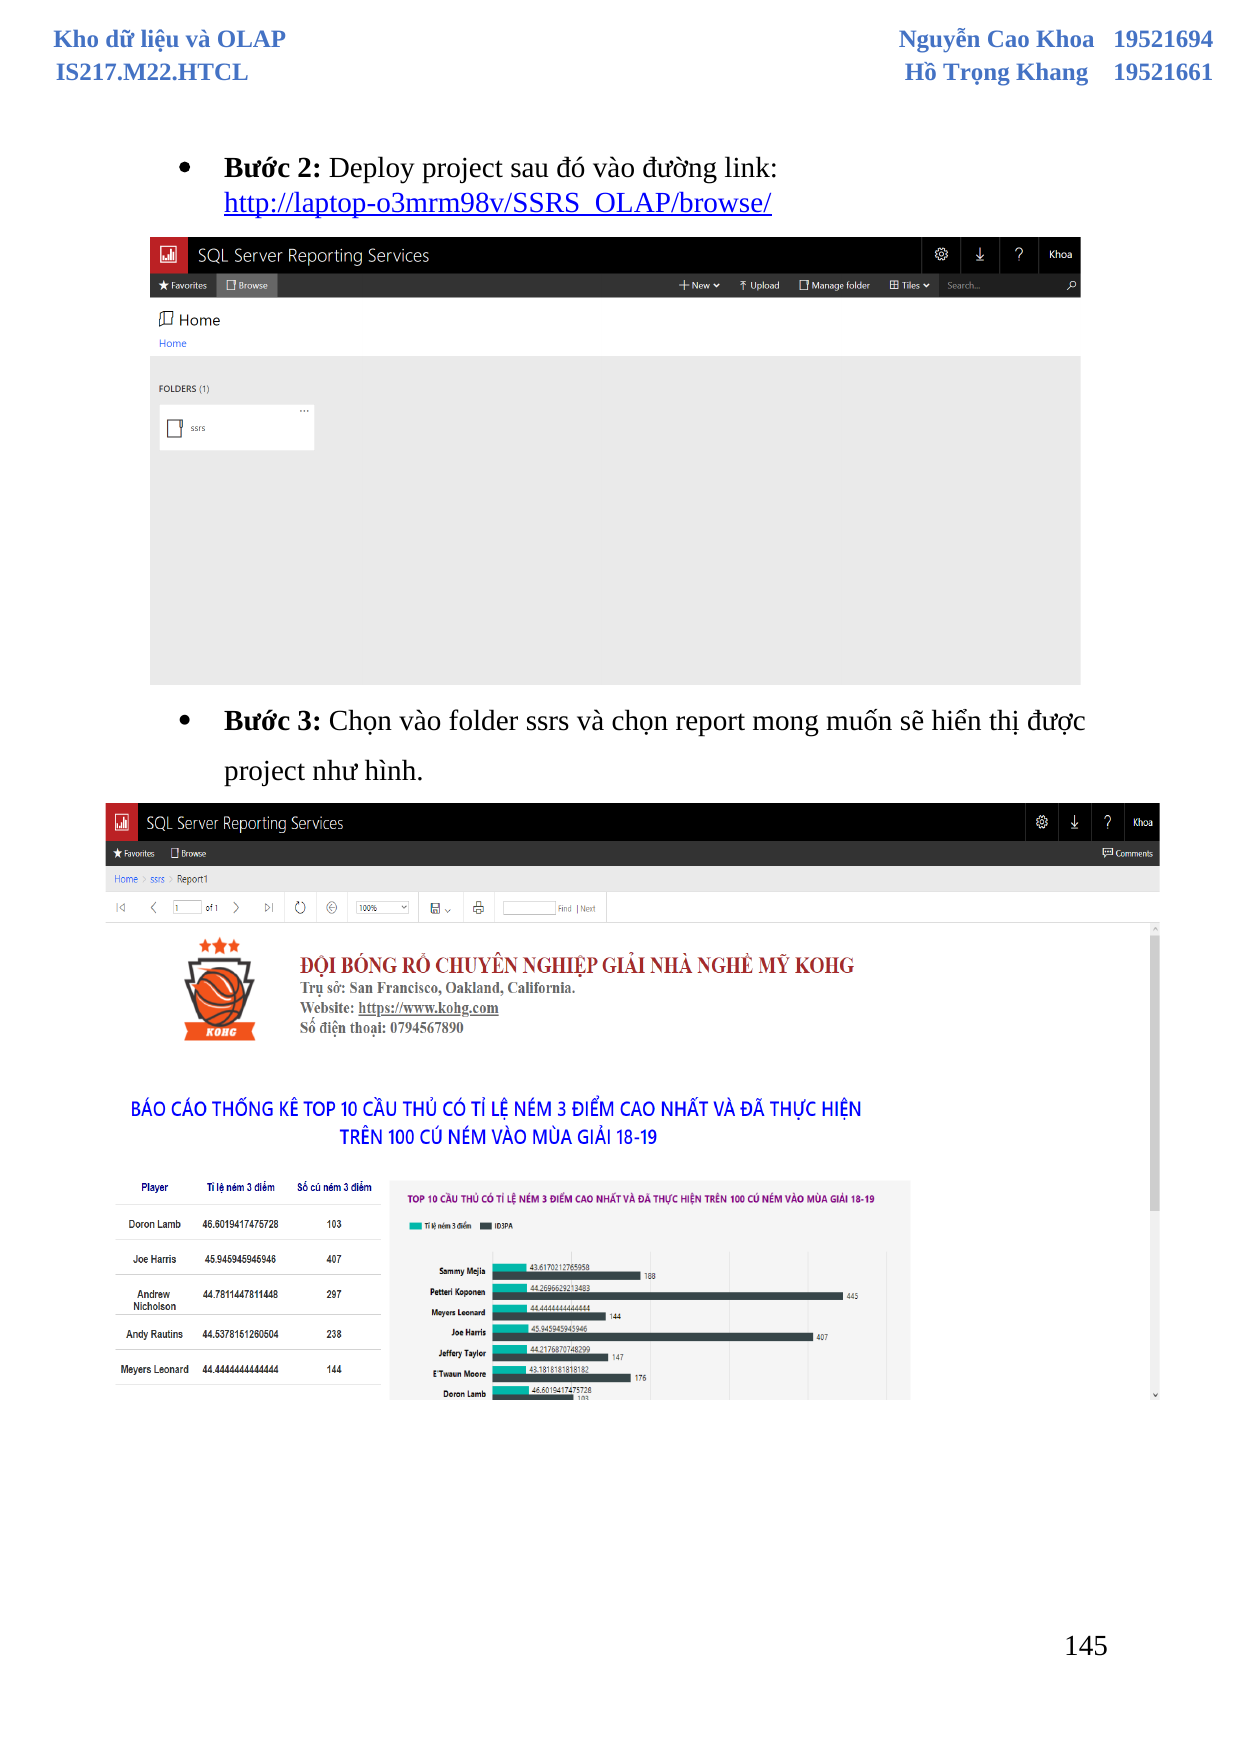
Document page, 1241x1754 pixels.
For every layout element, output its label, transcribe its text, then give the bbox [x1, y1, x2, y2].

picture [105, 803, 1160, 1400]
list Bước 3: Chọn vào folder ssrs và chọn report mong muốn sẽ hiển thị được project như hình. [179, 703, 1107, 787]
list http://laptop-o3mrm98v/SSRS_OLAP/browse/ [224, 185, 1107, 219]
list Bước 2: Deploy project sau đó vào đường link: [179, 150, 1107, 184]
picture [150, 237, 1081, 685]
